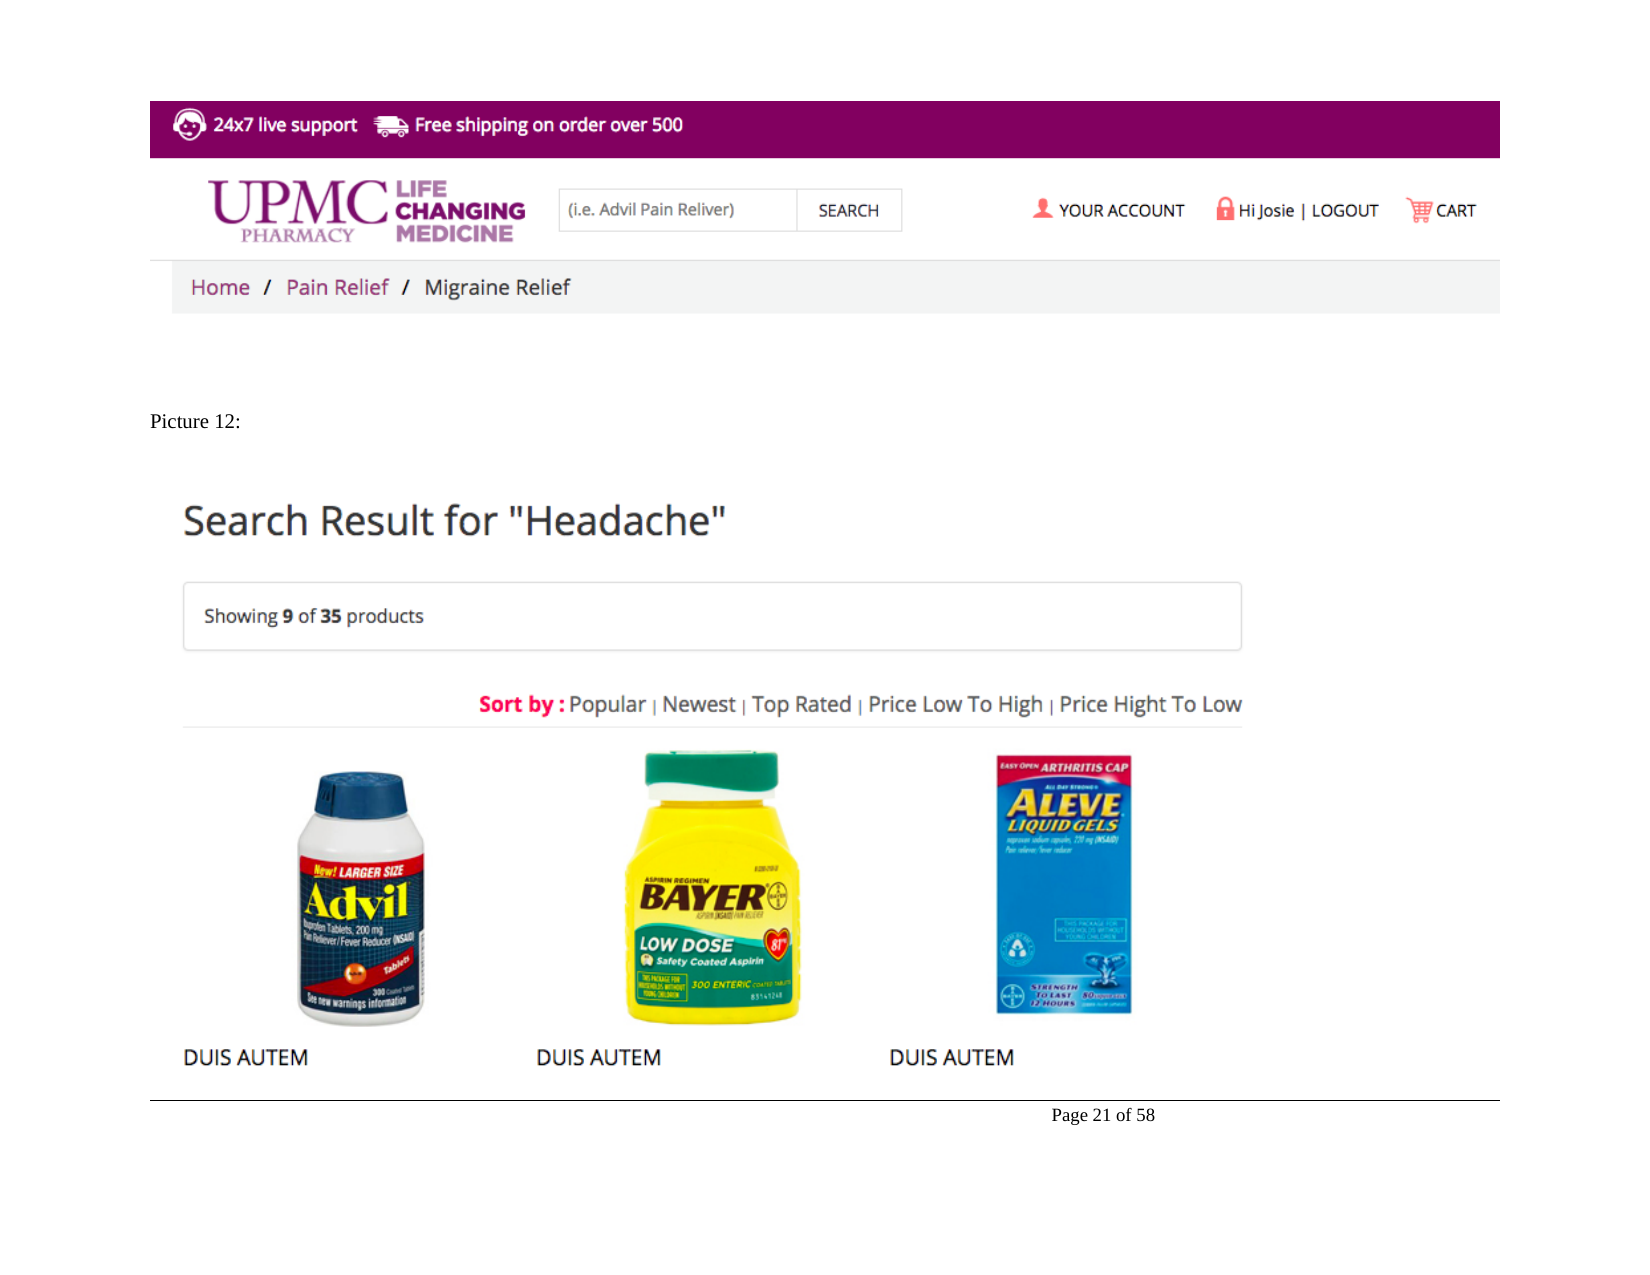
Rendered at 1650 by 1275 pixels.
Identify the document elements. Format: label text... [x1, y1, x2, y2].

picture [150, 457, 1294, 1084]
picture [150, 101, 1500, 337]
text Picture 12: [150, 409, 1500, 433]
